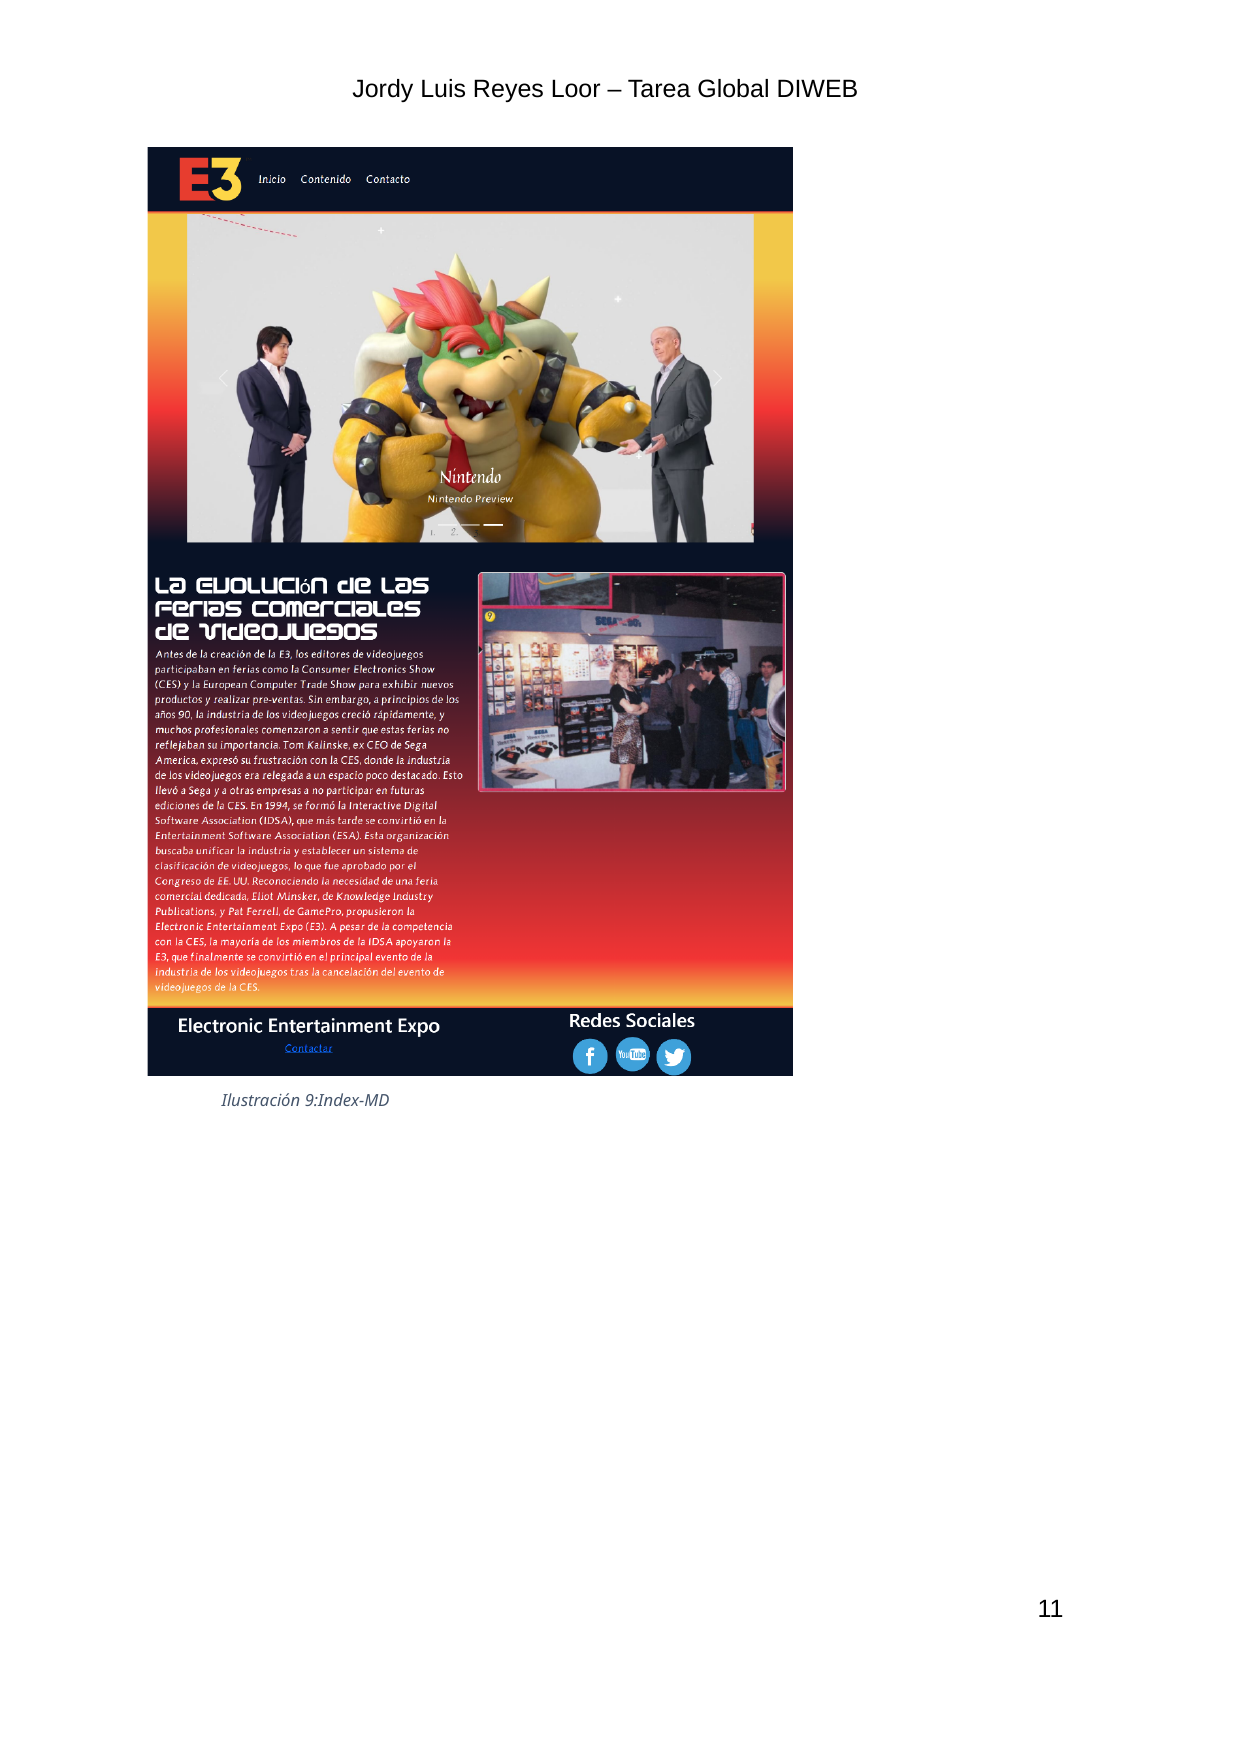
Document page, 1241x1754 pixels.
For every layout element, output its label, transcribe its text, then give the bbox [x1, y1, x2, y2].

picture [147, 147, 793, 1076]
